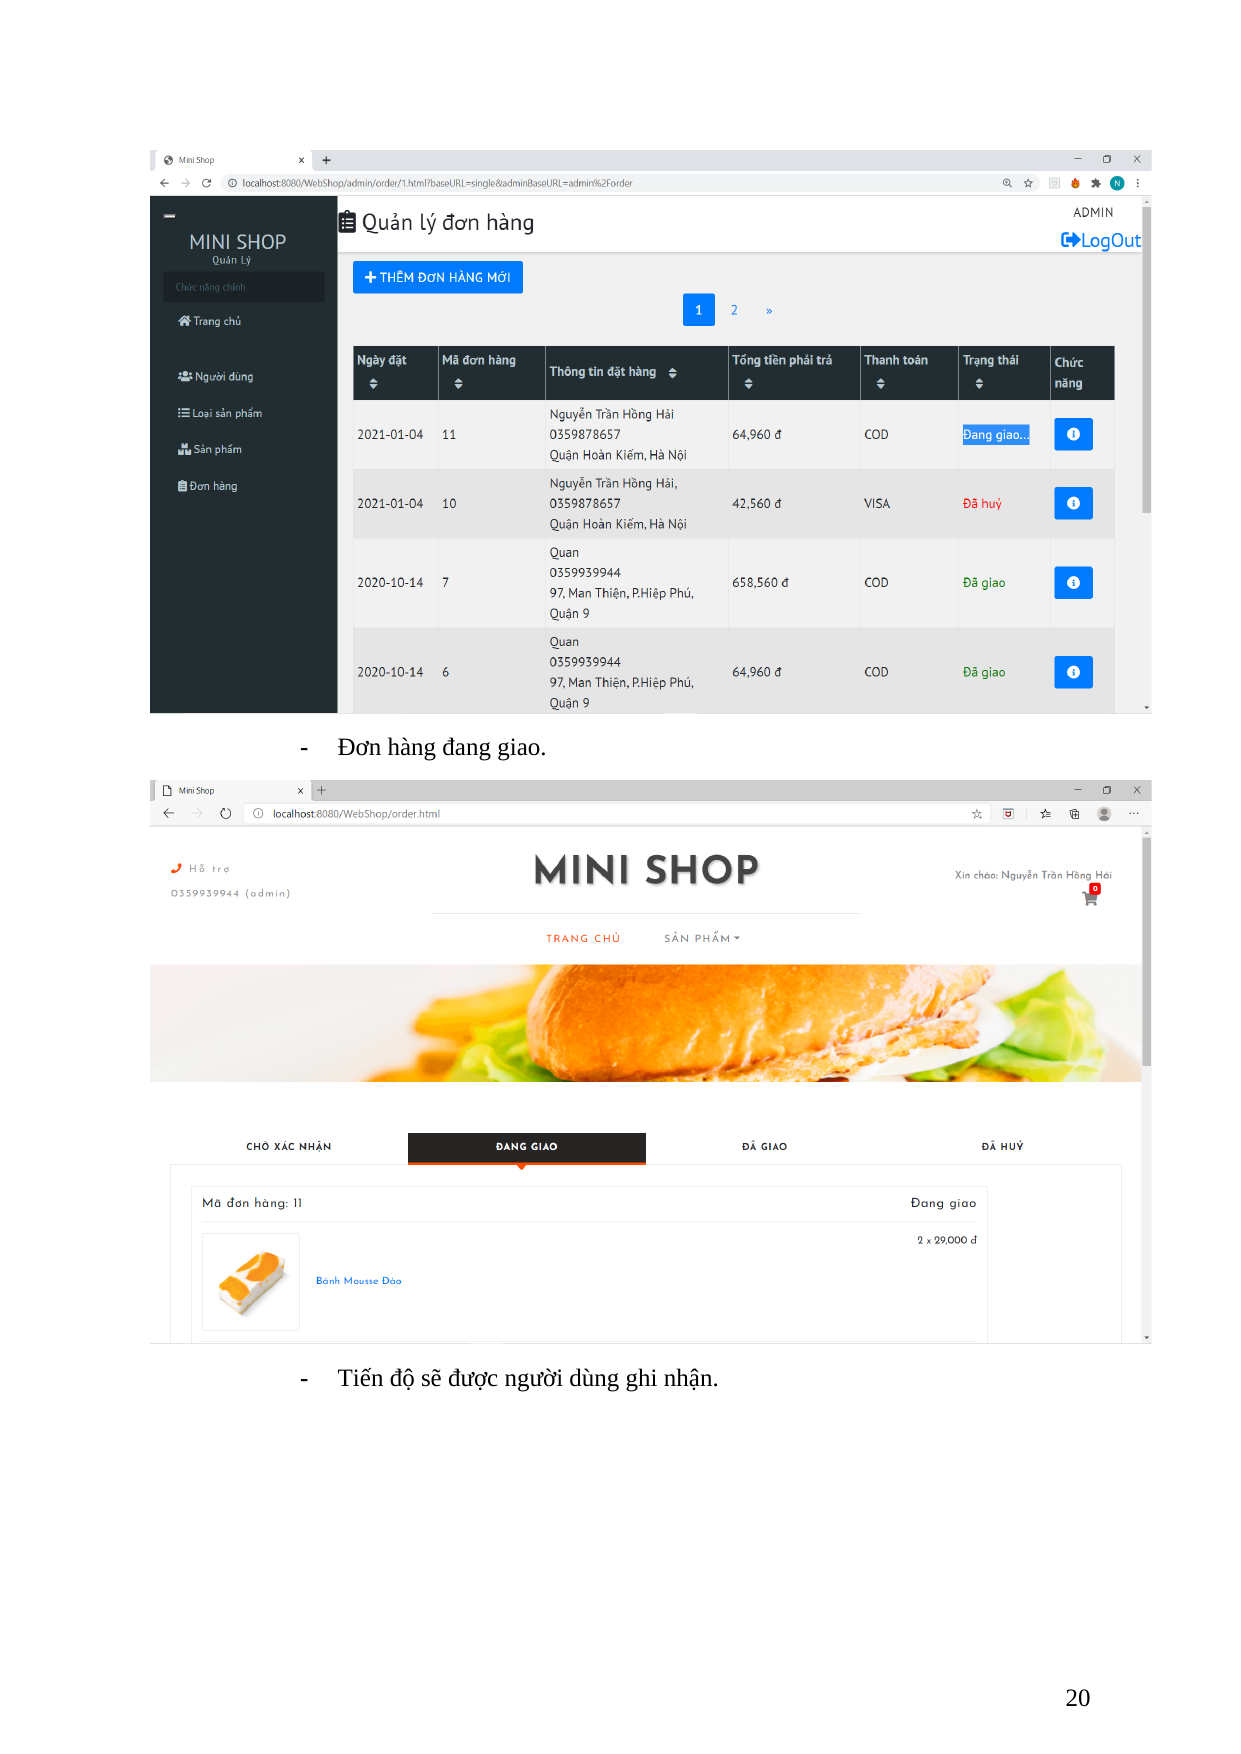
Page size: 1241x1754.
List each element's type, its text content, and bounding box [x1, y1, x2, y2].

picture [150, 780, 1152, 1344]
picture [150, 150, 1152, 714]
list Tiến độ sẽ được người dùng ghi nhận. [300, 1363, 1151, 1391]
list Đơn hàng đang giao. [300, 732, 1151, 761]
